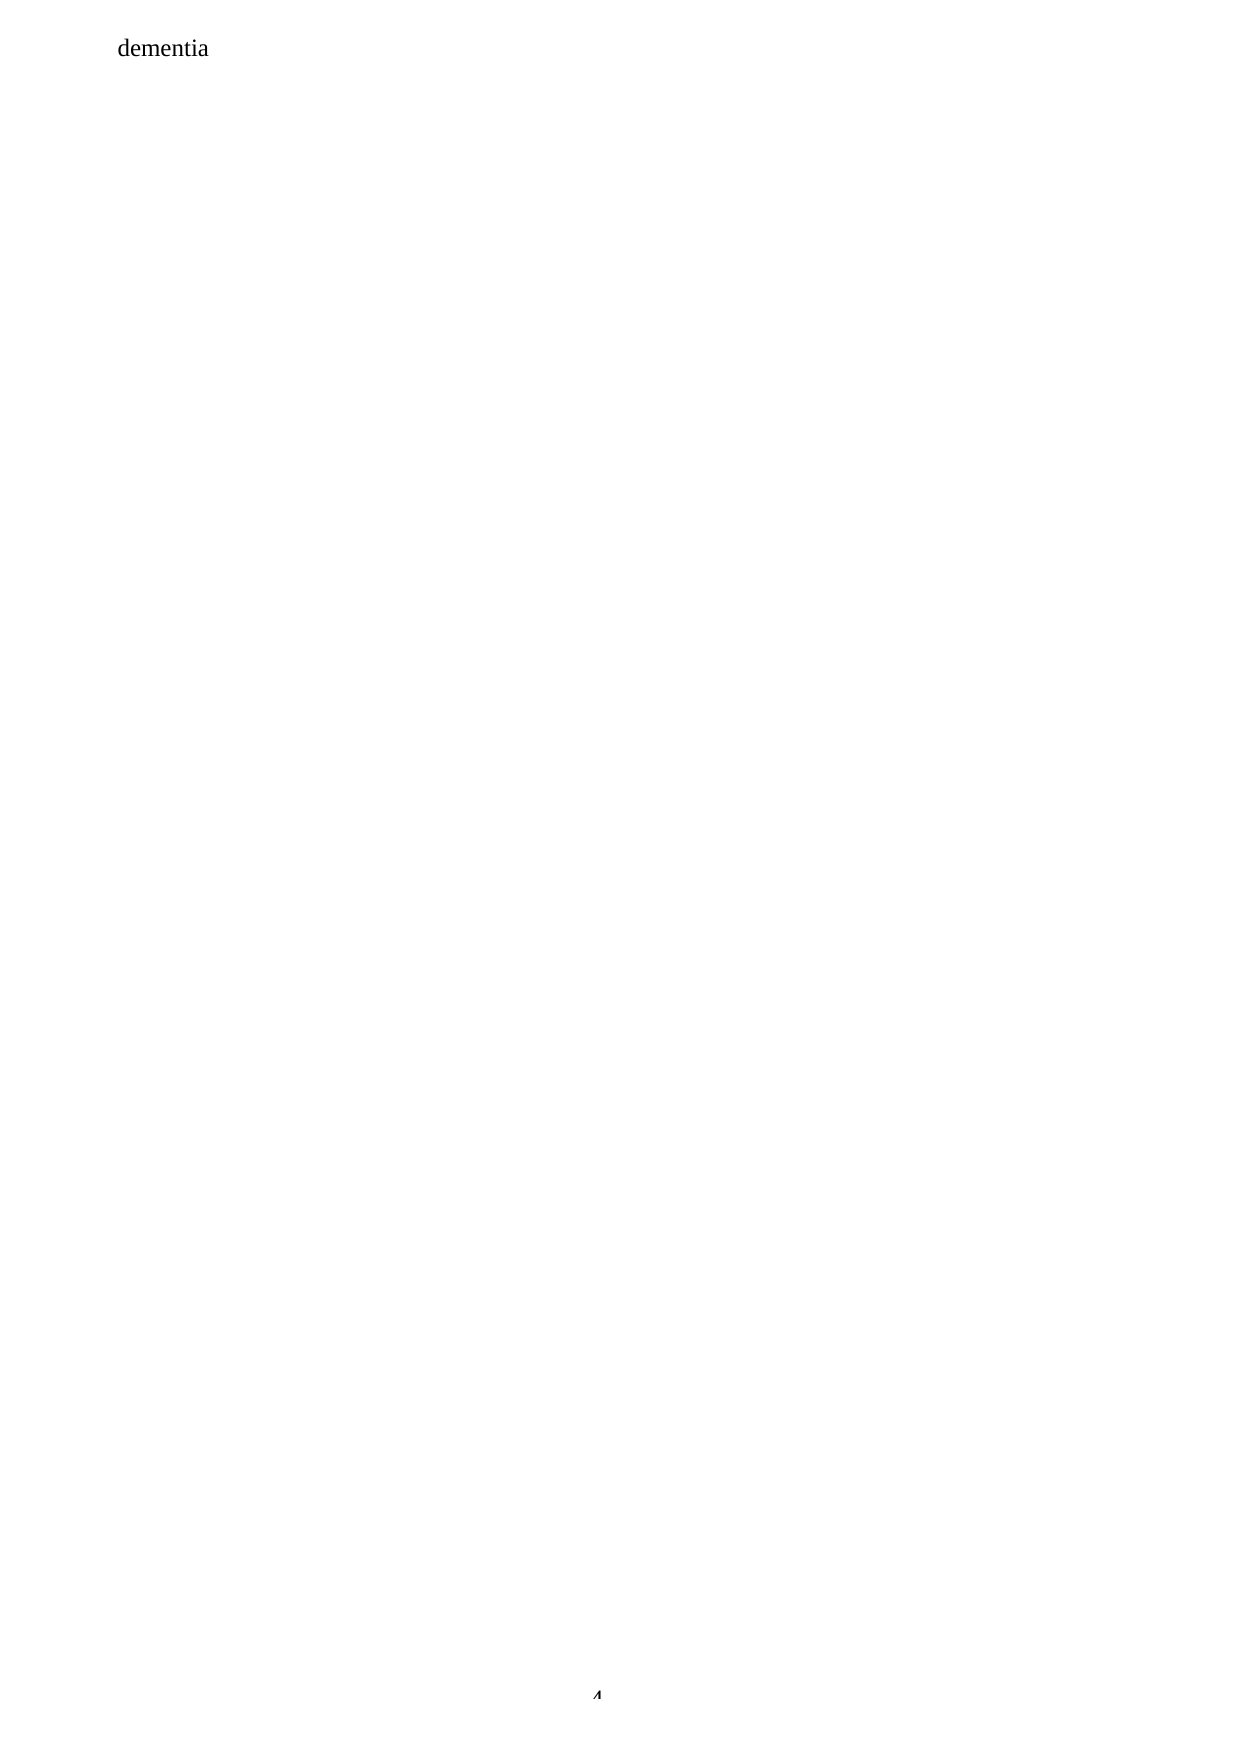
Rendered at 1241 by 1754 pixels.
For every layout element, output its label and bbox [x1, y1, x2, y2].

text [117, 33, 1063, 62]
